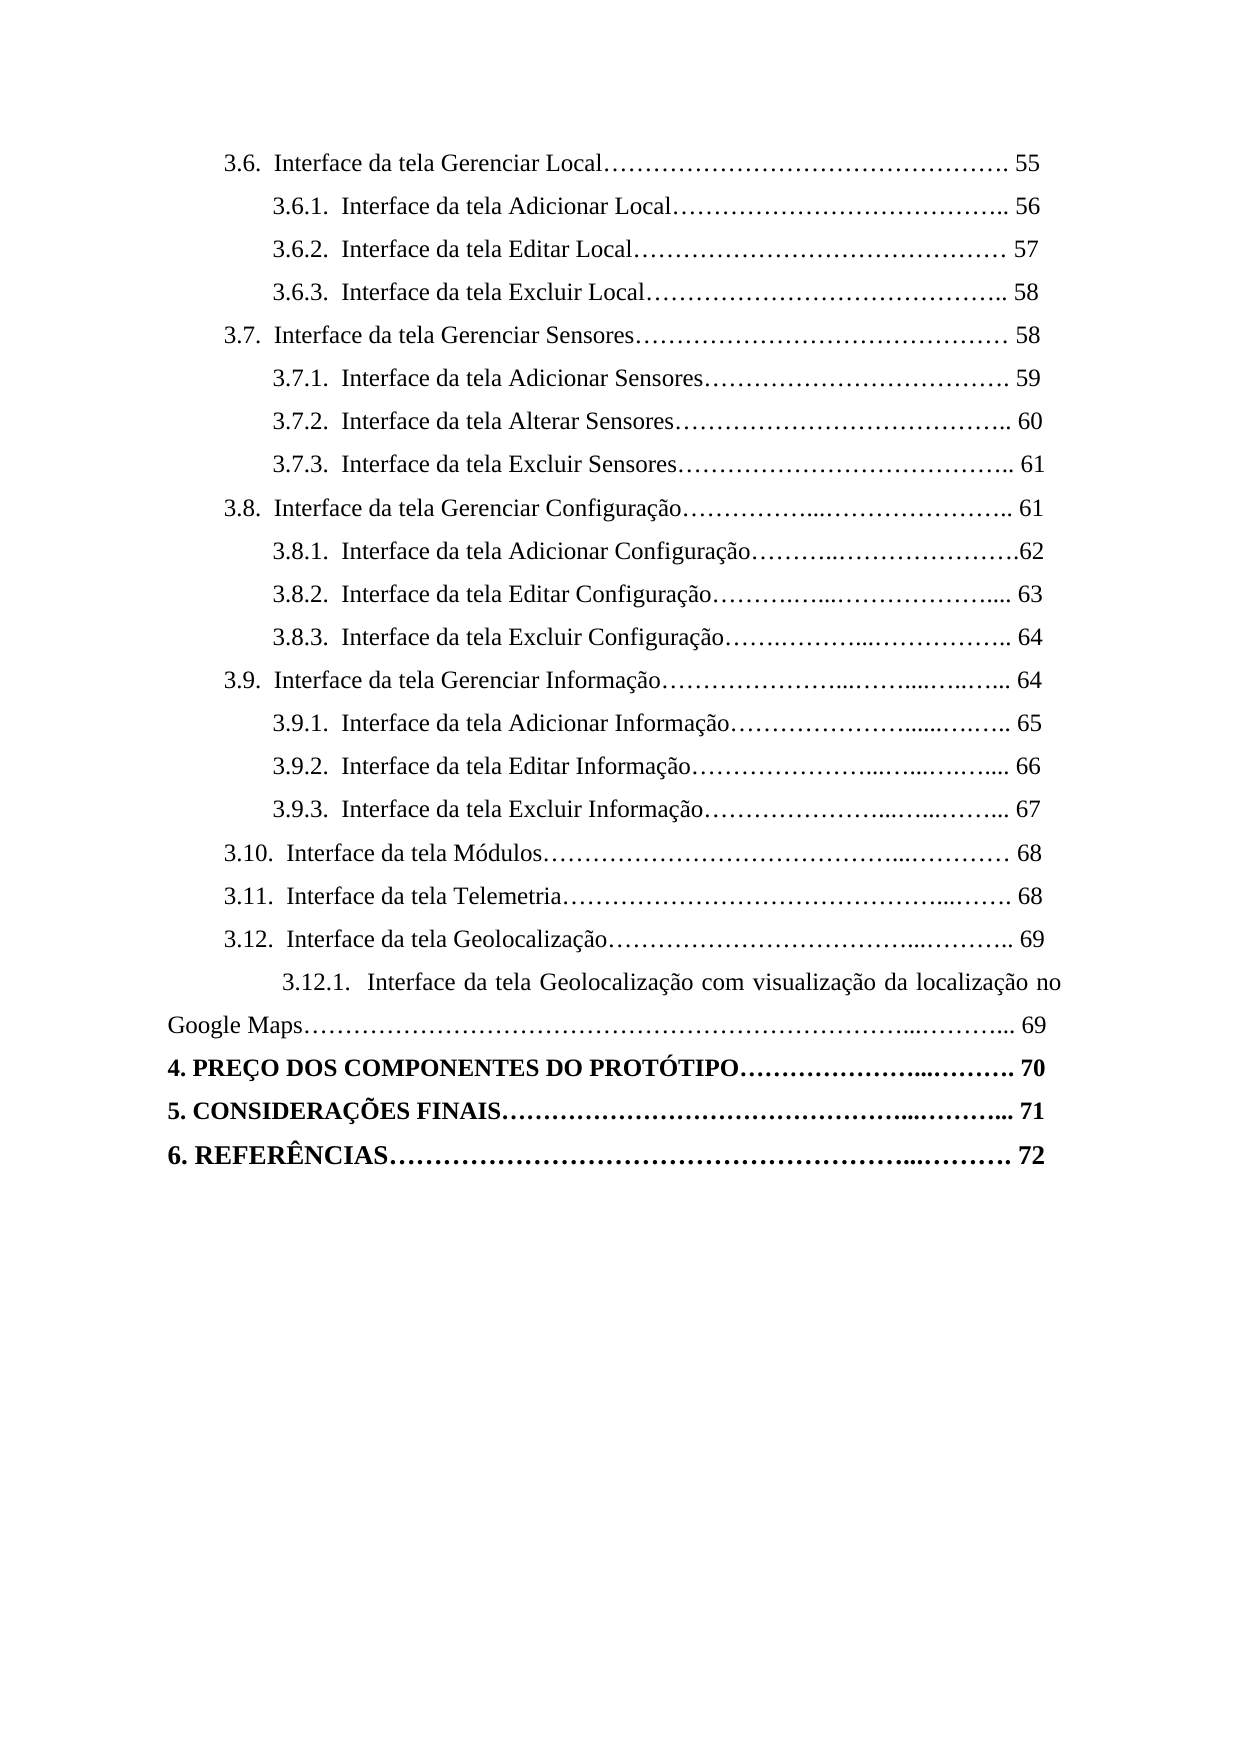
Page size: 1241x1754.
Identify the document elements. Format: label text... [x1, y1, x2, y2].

text 5. CONSIDERAÇÕES FINAIS…………………………………………...………... 71 [167, 1096, 1062, 1125]
text 6. REFERÊNCIAS…………………………………………………...………. 72 [167, 1139, 1062, 1171]
text 3.11. Interface da tela Telemetria………………………………………...……. 68 [167, 881, 1062, 909]
text 3.7.2. Interface da tela Alterar Sensores………………………………….. 60 [167, 406, 1062, 435]
text 3.9. Interface da tela Gerenciar Informação…………………...……....…..…... 64 [167, 665, 1062, 694]
text 3.12. Interface da tela Geolocalização………………………………...……….. 69 [167, 924, 1062, 953]
text 3.12.1. Interface da tela Geolocalização com visualização da localização no Google Maps………………………………………………………………...………... 69 [167, 967, 1062, 1039]
text 3.9.3. Interface da tela Excluir Informação…………………...…...……... 67 [167, 794, 1062, 823]
text 3.7.1. Interface da tela Adicionar Sensores………………………………. 59 [167, 363, 1062, 392]
text 4. PREÇO DOS COMPONENTES DO PROTÓTIPO…………………...………. 70 [167, 1053, 1062, 1082]
text 3.6.3. Interface da tela Excluir Local…………………………………….. 58 [167, 277, 1062, 306]
text 3.8.3. Interface da tela Excluir Configuração…….………...…………….. 64 [167, 622, 1062, 651]
text 3.9.2. Interface da tela Editar Informação…………………...…...….….... 66 [167, 751, 1062, 780]
text 3.8.2. Interface da tela Editar Configuração……….…...……………….... 63 [167, 579, 1062, 608]
text 3.8.1. Interface da tela Adicionar Configuração………..………………….62 [167, 536, 1062, 564]
text 3.9.1. Interface da tela Adicionar Informação…………………......….….. 65 [167, 708, 1062, 737]
text 3.6.1. Interface da tela Adicionar Local………………………………….. 56 [167, 191, 1062, 219]
text 3.10. Interface da tela Módulos……………………………………...………… 68 [167, 838, 1062, 866]
text 3.7. Interface da tela Gerenciar Sensores……………………………………… 58 [167, 320, 1062, 349]
text 3.6. Interface da tela Gerenciar Local…………………………………………. 55 [167, 148, 1062, 176]
text 3.8. Interface da tela Gerenciar Configuração……………...………………….. 61 [167, 493, 1062, 521]
text 3.7.3. Interface da tela Excluir Sensores………………………………….. 61 [167, 449, 1062, 478]
text 3.6.2. Interface da tela Editar Local……………………………………… 57 [167, 234, 1062, 263]
